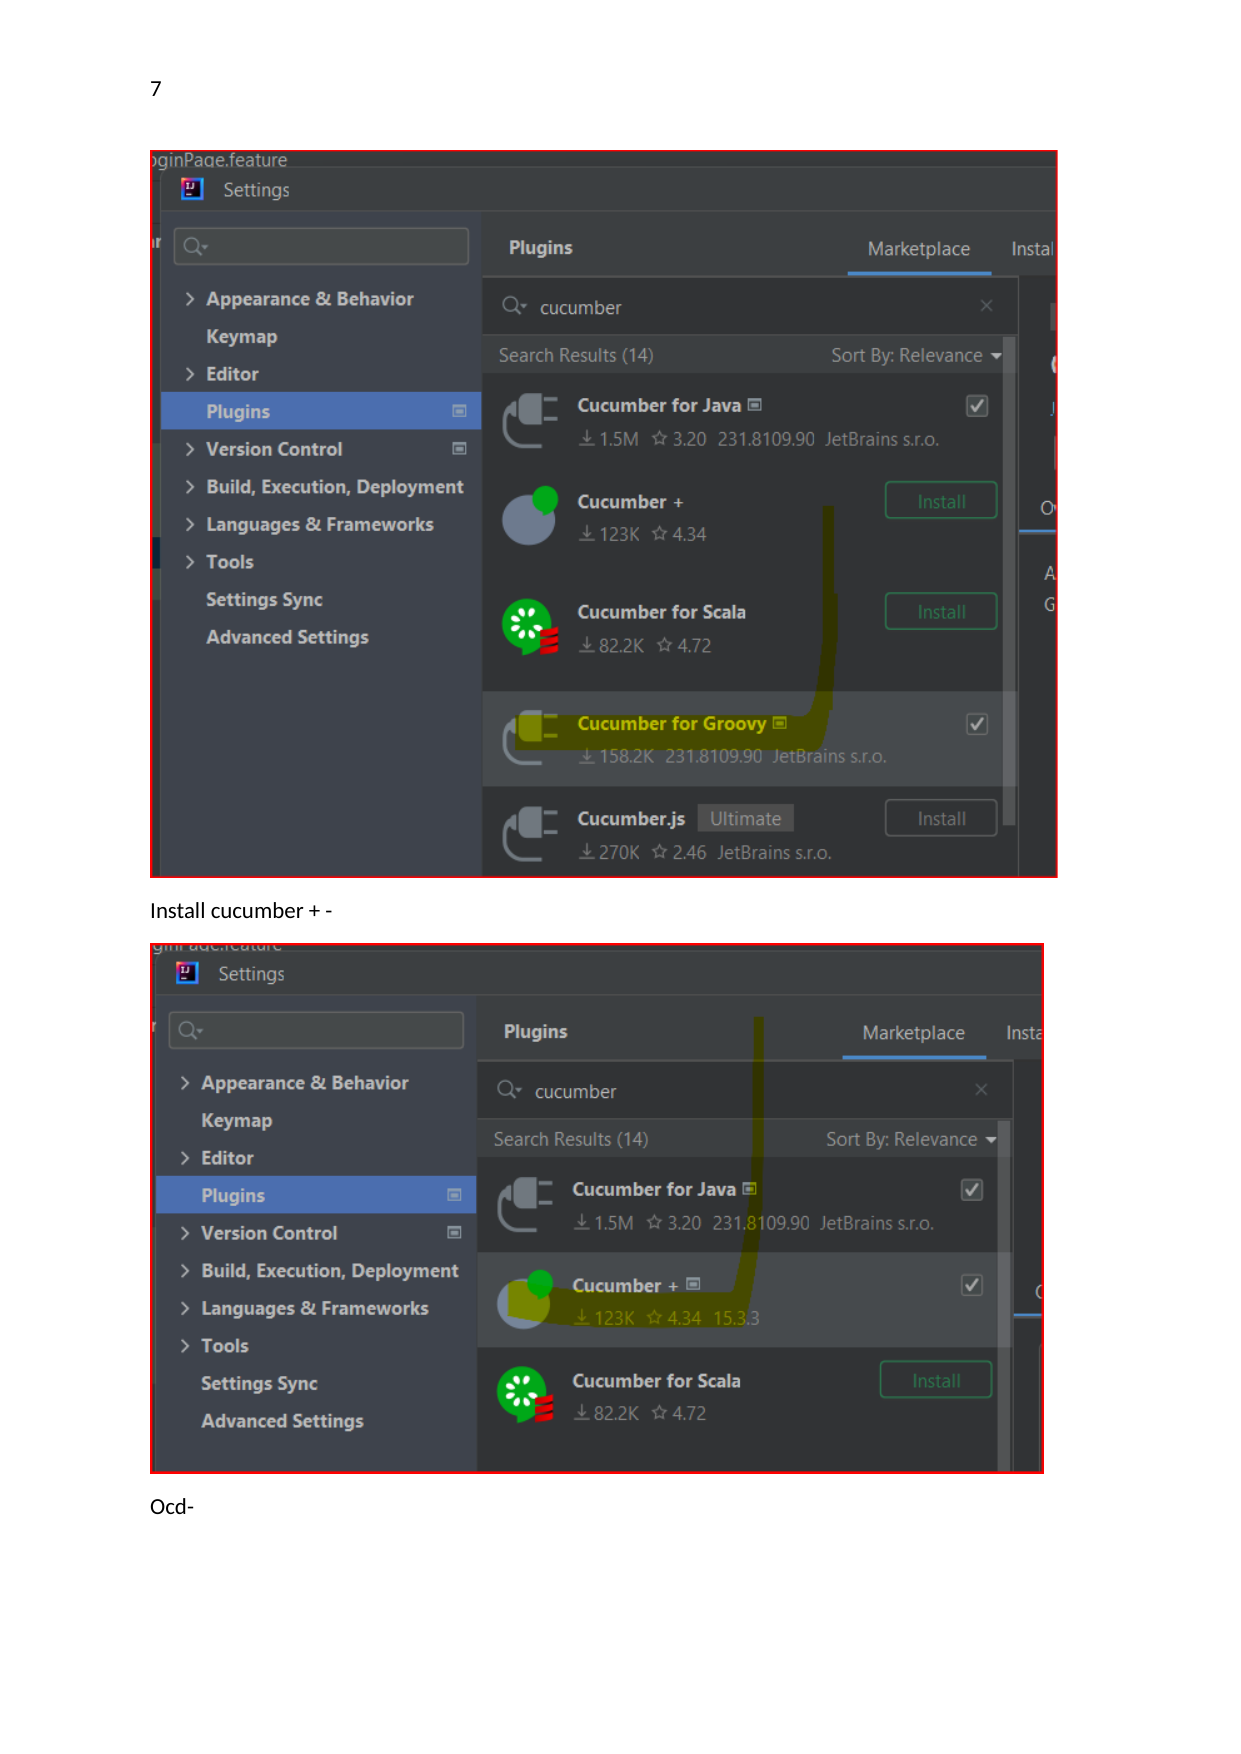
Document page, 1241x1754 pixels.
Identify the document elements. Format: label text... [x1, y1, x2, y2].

text Ocd- [150, 1492, 1090, 1520]
picture [150, 150, 1058, 878]
text Install cucumber + - [150, 896, 1090, 924]
picture [150, 943, 1044, 1474]
